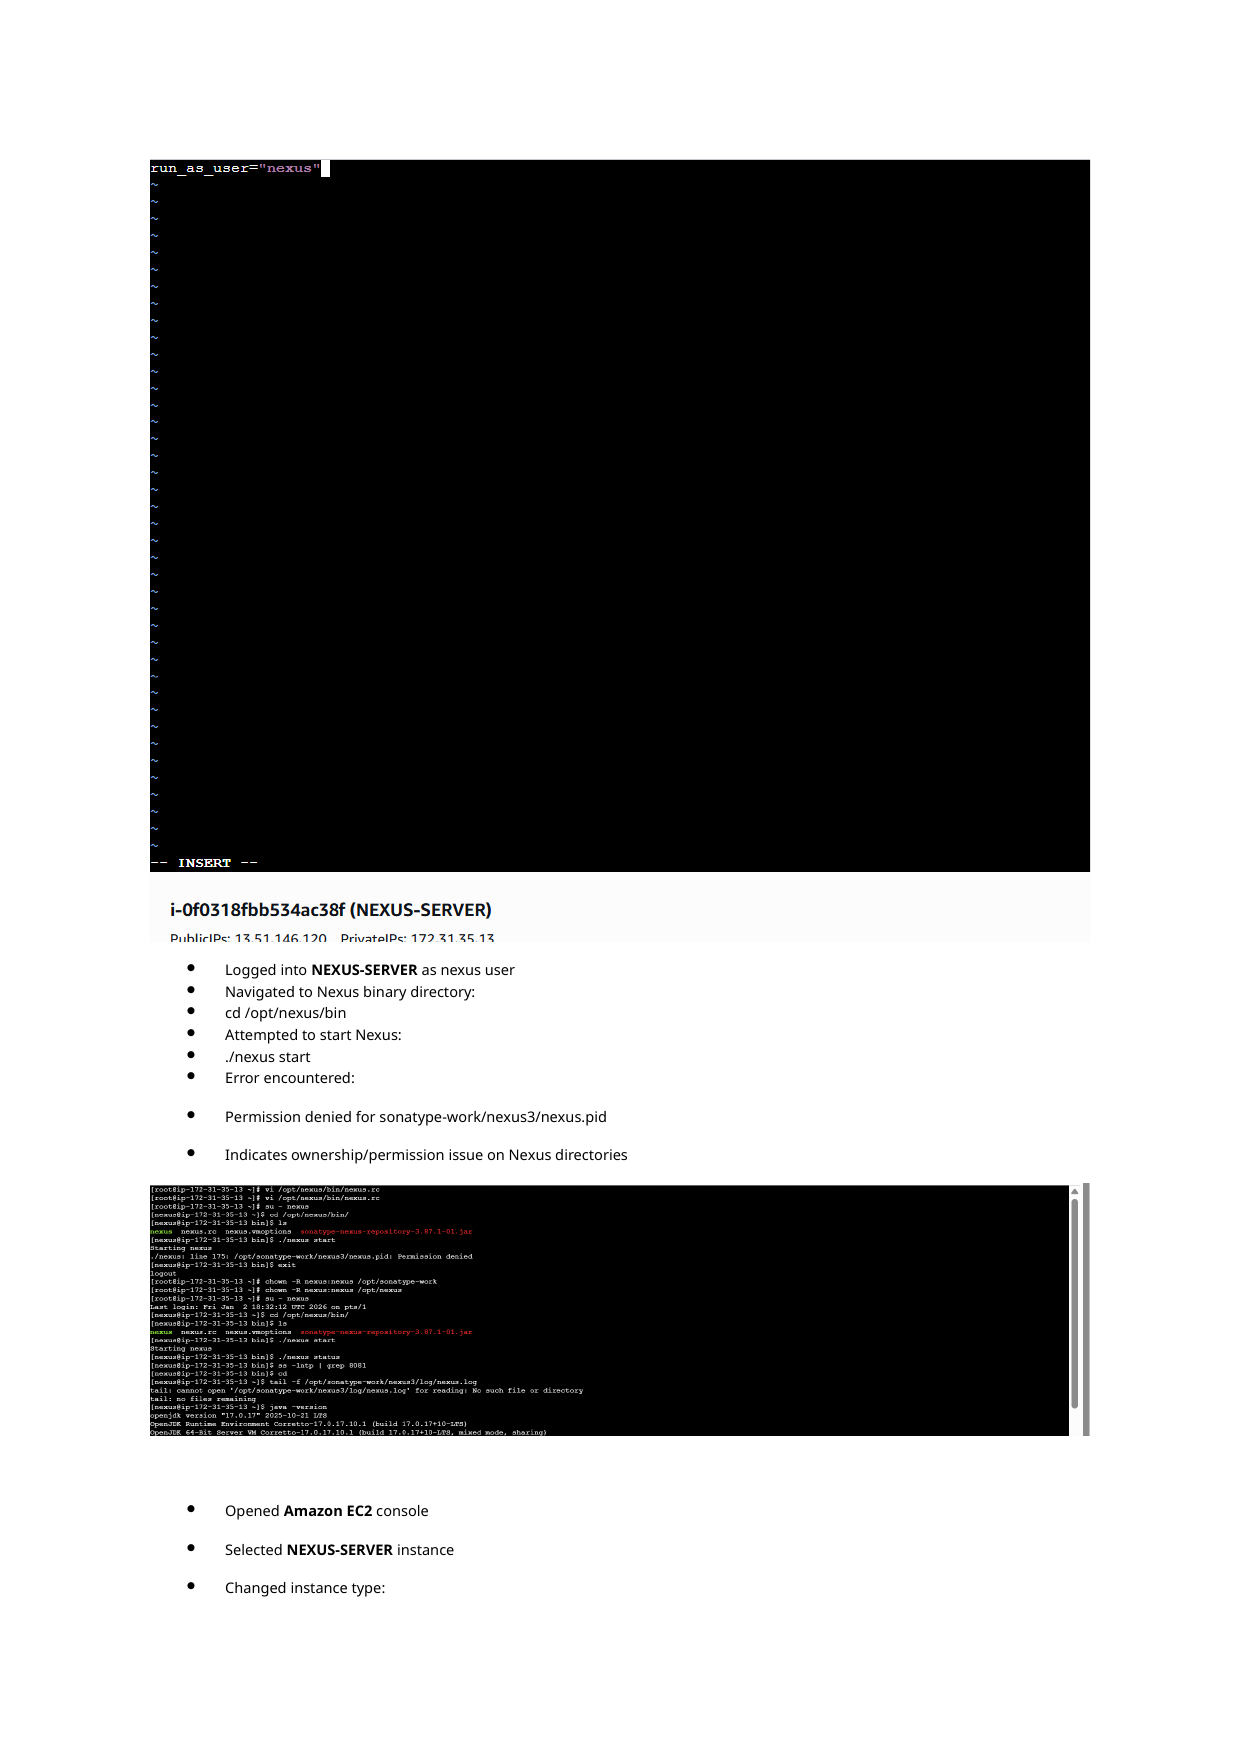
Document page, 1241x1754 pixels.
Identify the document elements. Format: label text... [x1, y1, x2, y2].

list cd /opt/nexus/bin [187, 1003, 1090, 1023]
list Permission denied for sonatype-work/nexus3/nexus.pid [187, 1107, 1090, 1127]
list ./nexus start [187, 1047, 1090, 1067]
list Attempted to start Nexus: [187, 1025, 1090, 1045]
list Changed instance type: [187, 1578, 1090, 1598]
picture [150, 150, 1091, 942]
list Opened Amazon EC2 console [187, 1501, 1090, 1521]
list Navigated to Nexus binary directory: [187, 982, 1090, 1002]
list Indicates ownership/permission issue on Nexus directories [187, 1145, 1090, 1165]
list Error encountered: [187, 1068, 1090, 1088]
list Selected NEXUS-SERVER instance [187, 1539, 1090, 1559]
list Logged into NEXUS-SERVER as nexus user [187, 960, 1090, 980]
picture [150, 1183, 1091, 1436]
